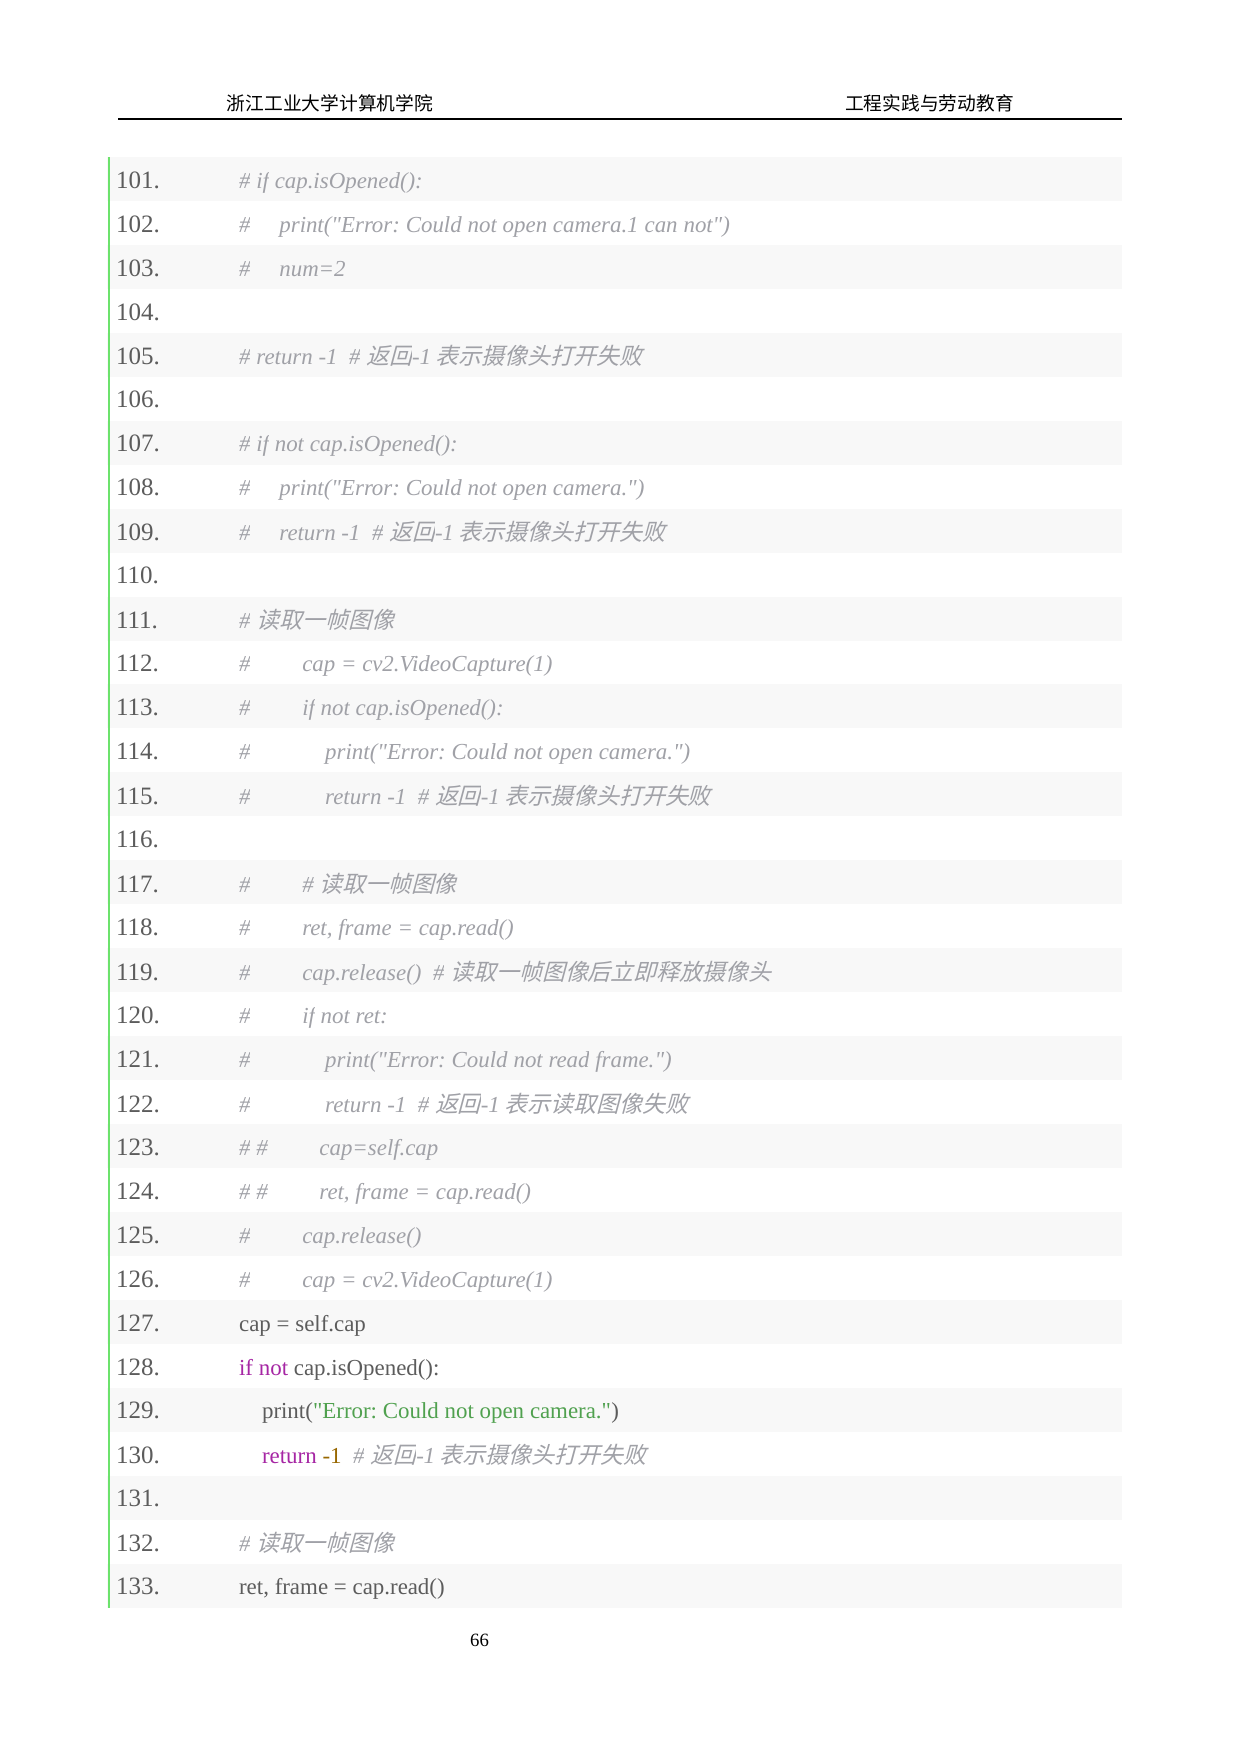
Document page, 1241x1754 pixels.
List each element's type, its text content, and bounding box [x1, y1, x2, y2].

list if not cap.isOpened(): [110, 1344, 1122, 1388]
list cap = self.cap [110, 1300, 1122, 1344]
list # if not cap.isOpened(): [110, 684, 1122, 728]
list return -1 # 返回-1表示摄像头打开失败 [110, 1432, 1122, 1476]
list # if not ret: [110, 992, 1122, 1036]
list # print("Error: Could not open camera.1 can not") [110, 201, 1122, 245]
list # return -1 # 返回-1表示摄像头打开失败 [110, 509, 1122, 553]
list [110, 465, 1122, 509]
list # if cap.isOpened(): [110, 157, 1122, 201]
list print("Error: Could not open camera.") [110, 1388, 1122, 1432]
list # cap.release() [110, 1212, 1122, 1256]
list # num=2 [110, 245, 1122, 289]
list # # 读取一帧图像 [110, 860, 1122, 904]
list # return -1 # 返回-1表示读取图像失败 [110, 1080, 1122, 1124]
list # # ret, frame = cap.read() [110, 1168, 1122, 1212]
list # cap = cv2.VideoCapture(1) [110, 1256, 1122, 1300]
list ret, frame = cap.read() [110, 1564, 1122, 1608]
list # cap.release() # 读取一帧图像后立即释放摄像头 [110, 948, 1122, 992]
list # return -1 # 返回-1表示摄像头打开失败 [110, 772, 1122, 816]
list # return -1 # 返回-1表示摄像头打开失败 [110, 333, 1122, 377]
list # 读取一帧图像 [110, 597, 1122, 641]
list # if not cap.isOpened(): [110, 421, 1122, 465]
list # print("Error: Could not read frame.") [110, 1036, 1122, 1080]
list # ret, frame = cap.read() [110, 904, 1122, 948]
list # cap = cv2.VideoCapture(1) [110, 641, 1122, 684]
list # print("Error: Could not open camera.") [110, 728, 1122, 772]
list # # cap=self.cap [110, 1124, 1122, 1168]
list # 读取一帧图像 [110, 1520, 1122, 1564]
